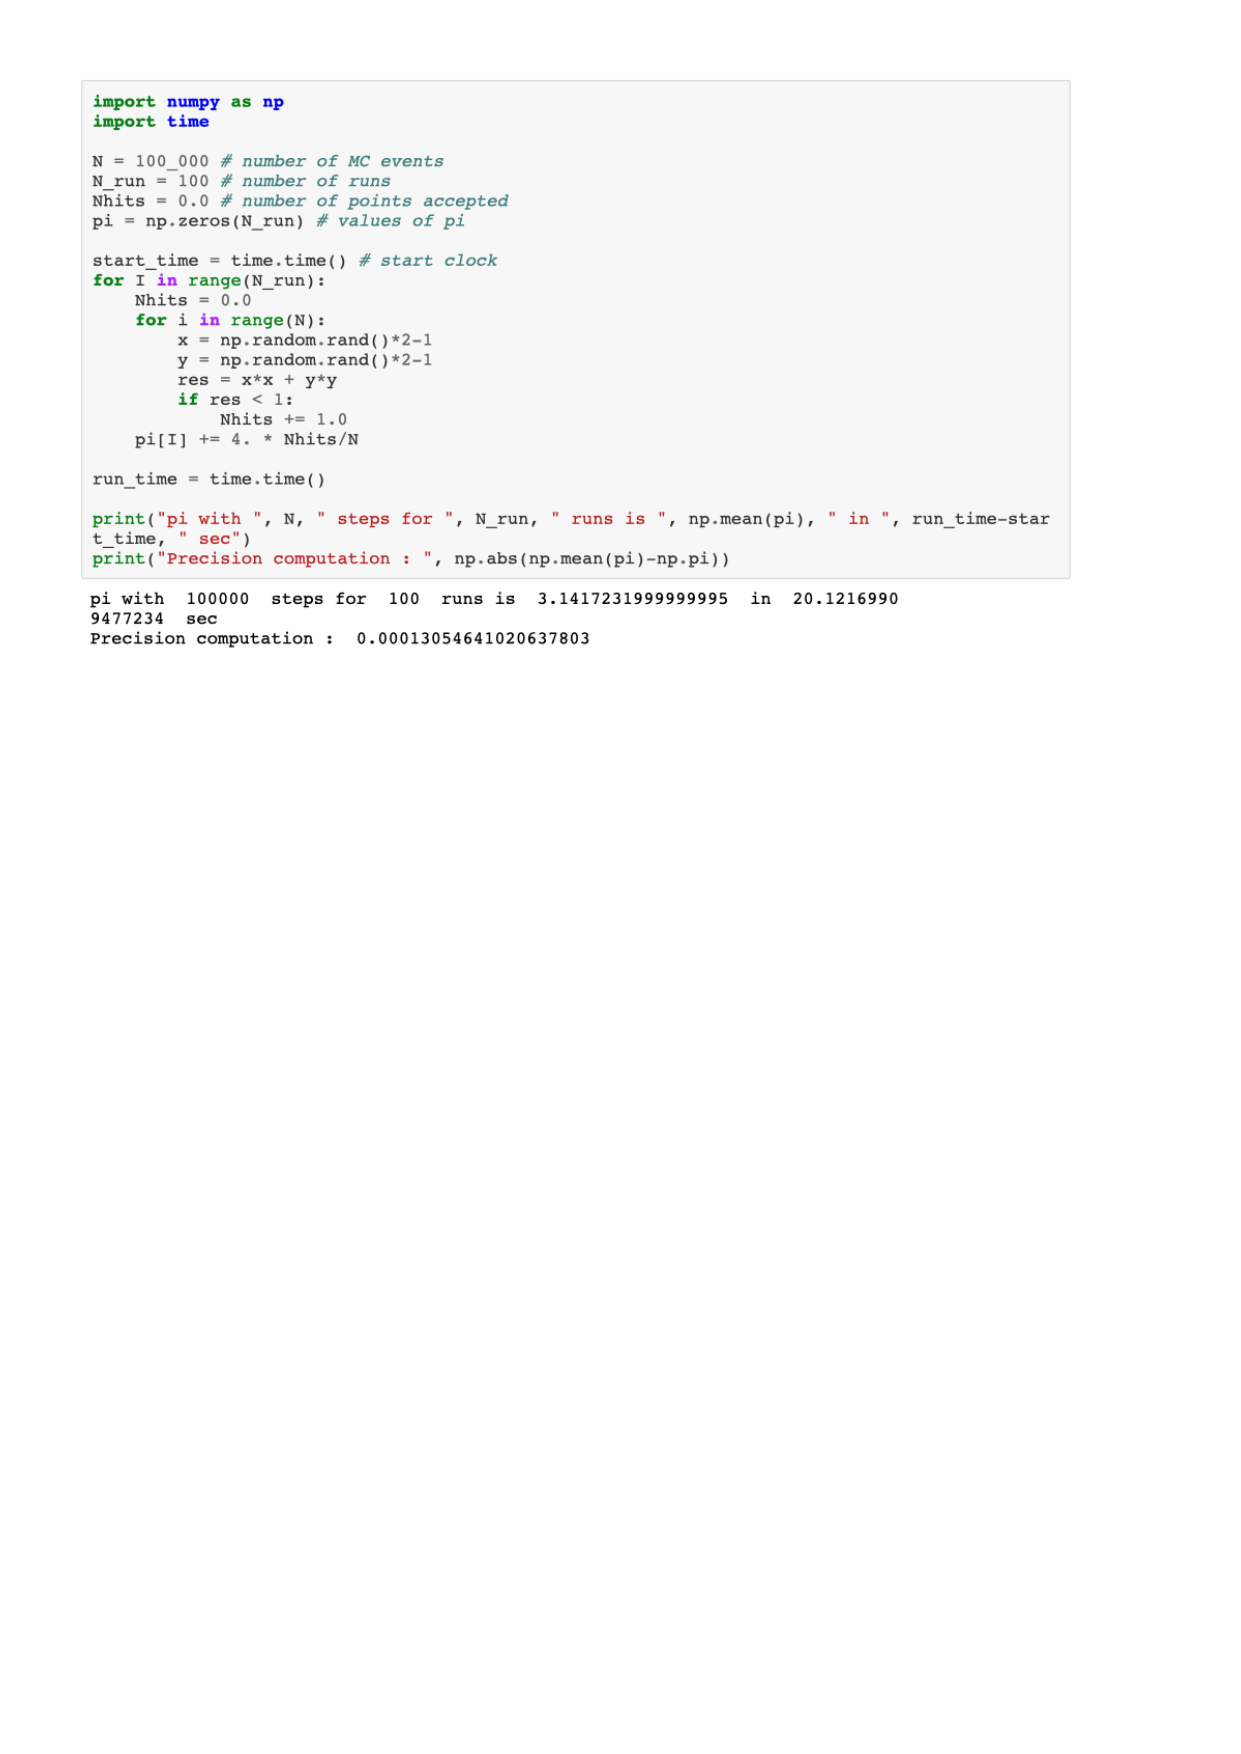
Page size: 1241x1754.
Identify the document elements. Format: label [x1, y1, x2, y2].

picture [75, 75, 1079, 659]
